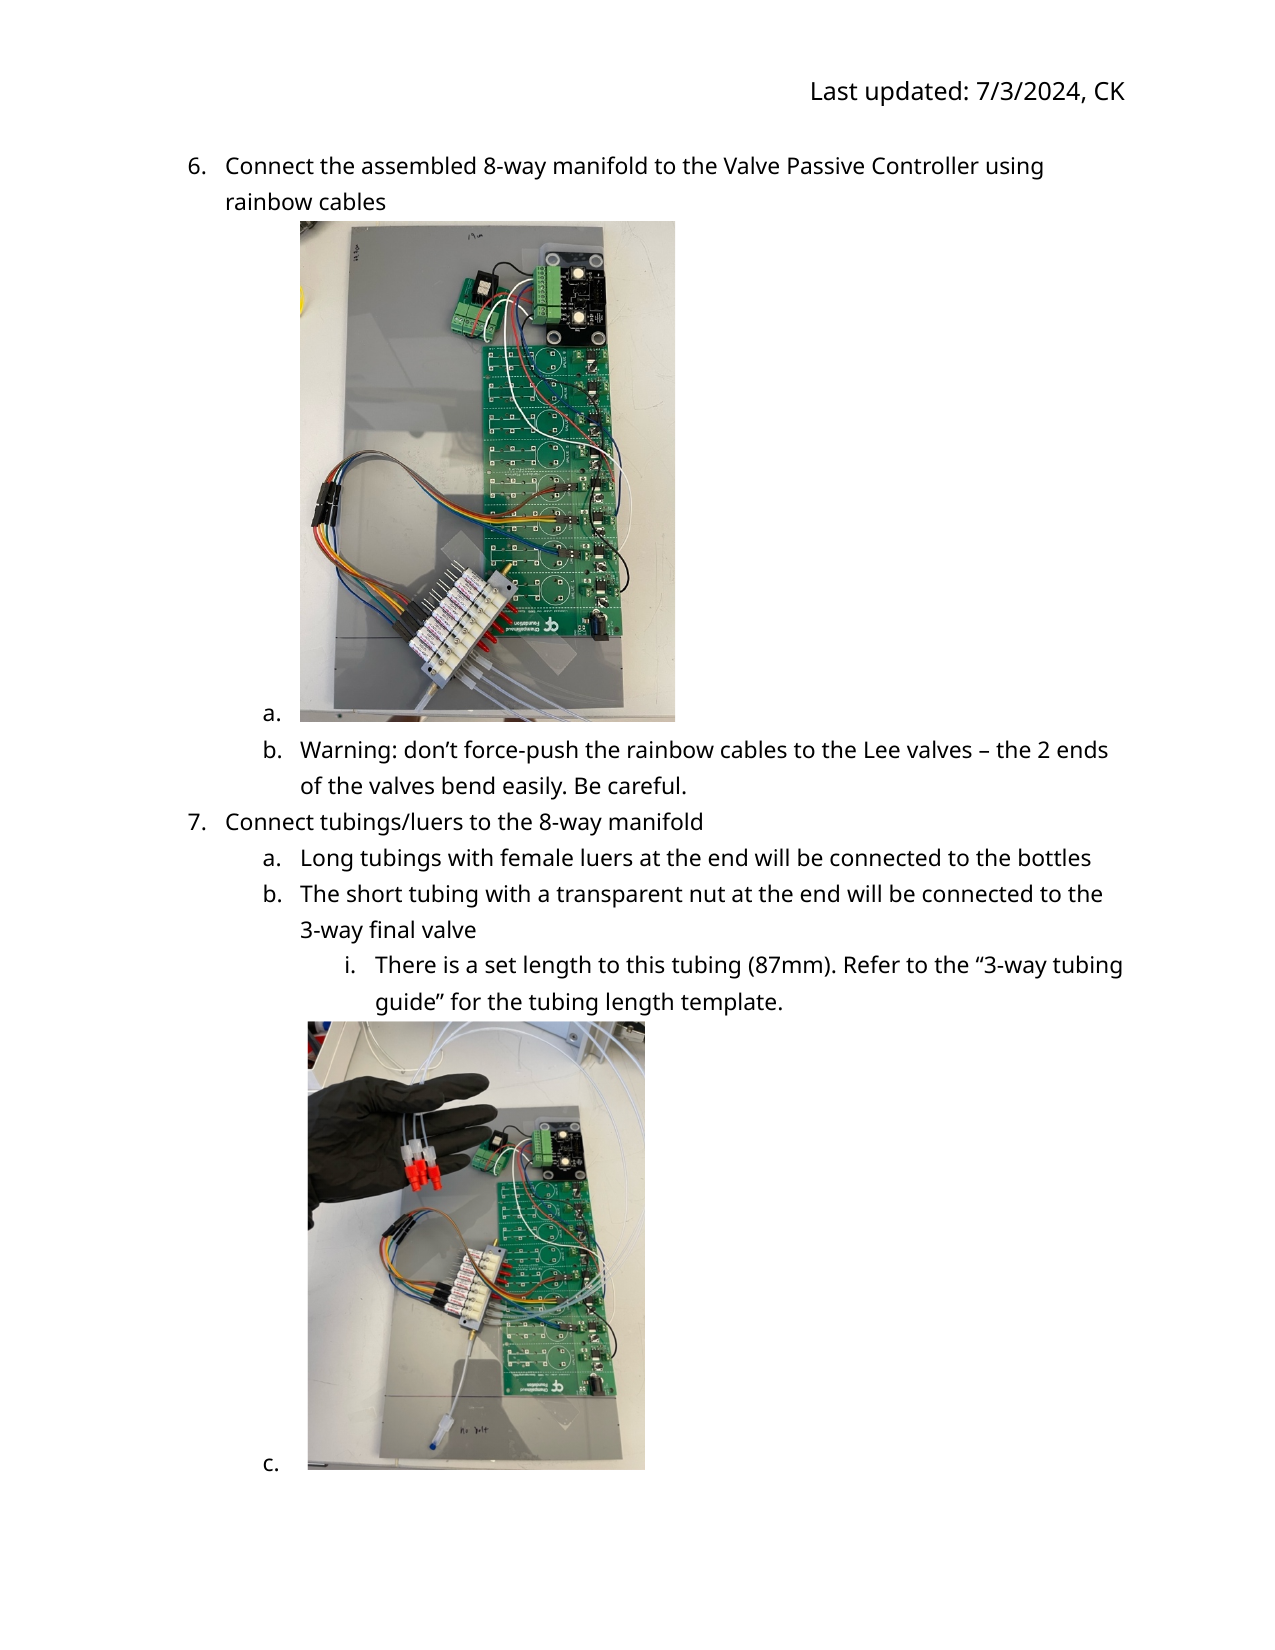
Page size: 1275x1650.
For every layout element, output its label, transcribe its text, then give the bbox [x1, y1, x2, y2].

list Warning: don’t force-push the rainbow cables to the Lee valves – the 2 ends of the valves bend easily. Be careful. [262, 734, 1125, 801]
picture [300, 221, 675, 722]
list There is a set length to this tubing (87mm). Refer to the “3-way tubing guide” for the tubing length template. [356, 949, 1125, 1017]
list Long tubings with female luers at the end will be connected to the bottles [262, 842, 1125, 873]
picture [308, 1022, 645, 1469]
list Connect tubings/luers to the 8-way manifold [187, 806, 1125, 837]
list The short tubing with a transparent nut at the end will be connected to the 3-way final valve [262, 878, 1125, 945]
list Connect the assembled 8-way manifold to the Valve Passive Controller using rainbow cables [187, 150, 1125, 217]
